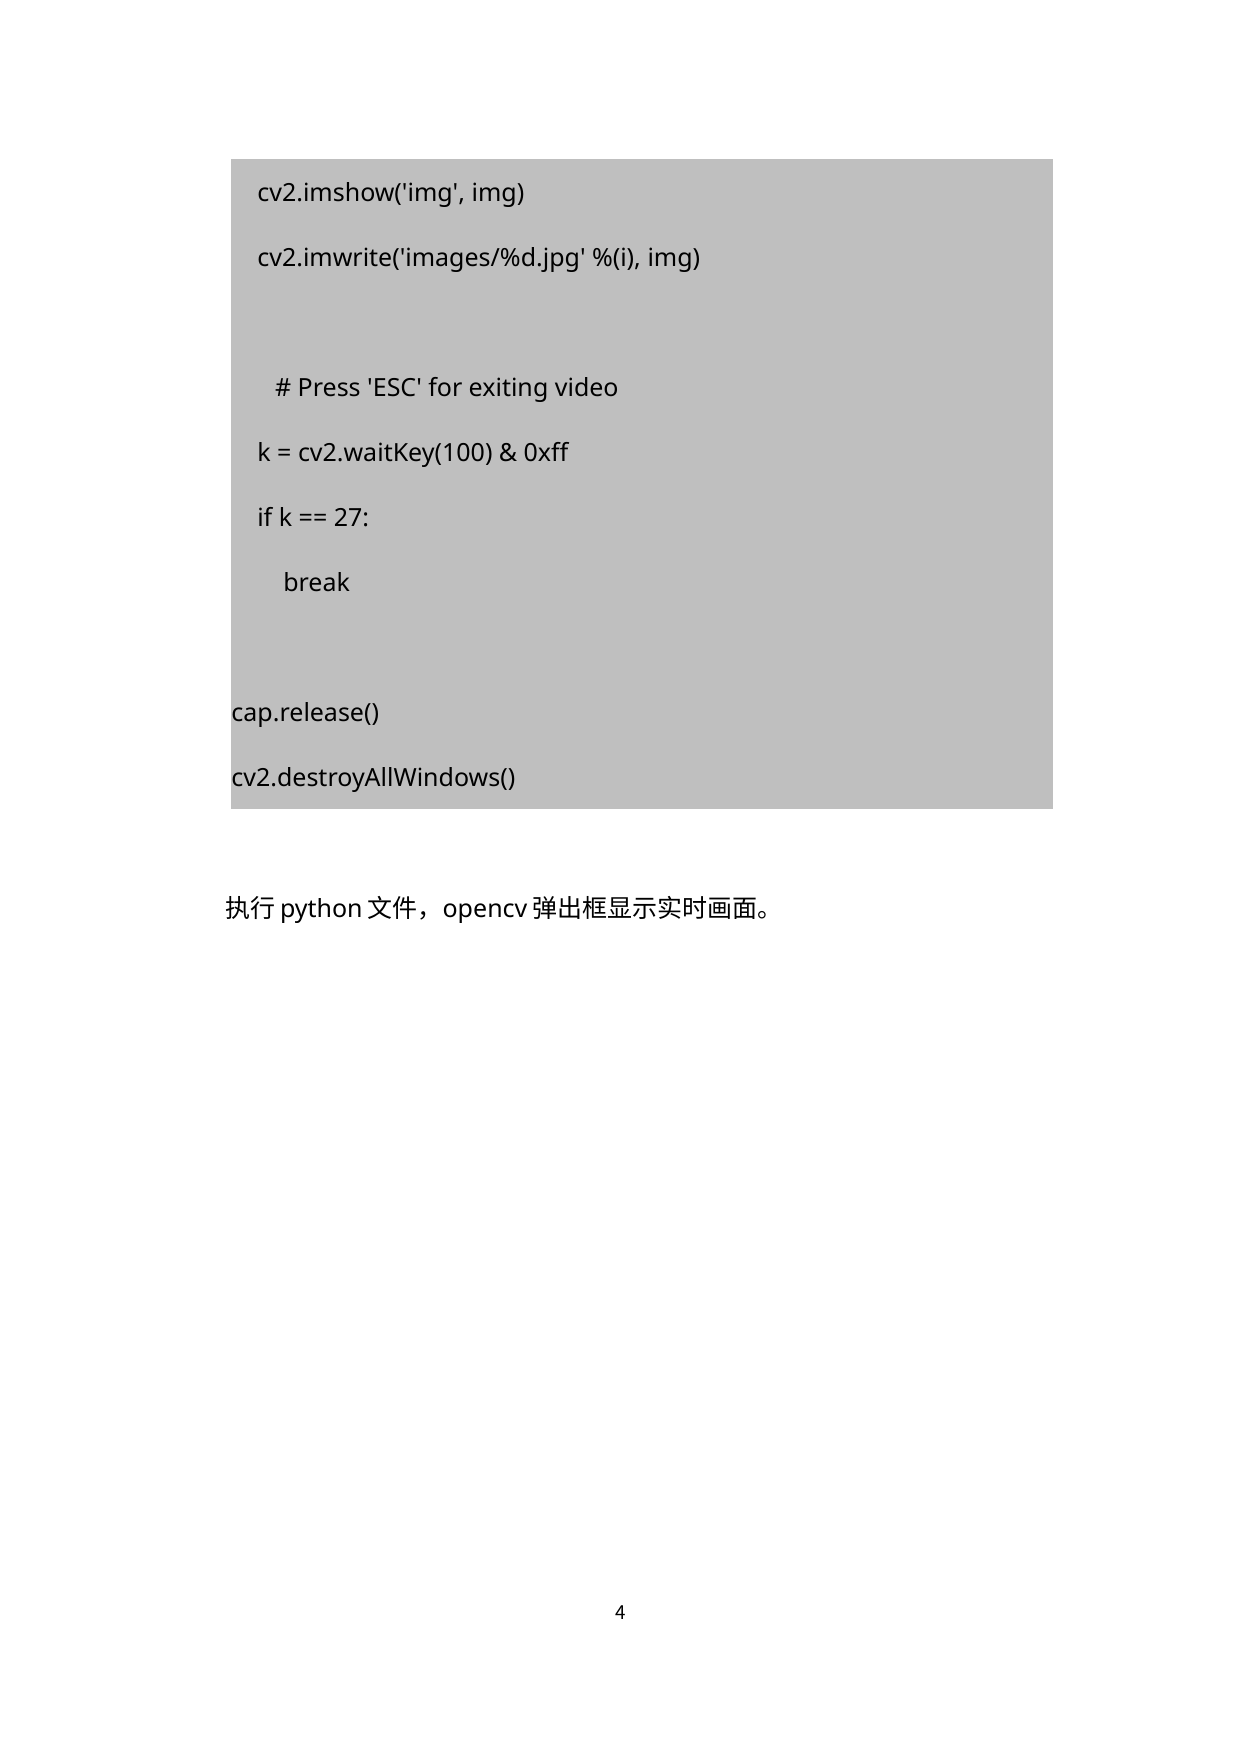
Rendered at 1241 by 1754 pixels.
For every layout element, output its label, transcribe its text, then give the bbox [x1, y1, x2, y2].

text # Press 'ESC' for exiting video [231, 354, 1053, 419]
text cap.release() [231, 679, 1053, 744]
text cv2.imwrite('images/%d.jpg' %(i), img) [231, 224, 1053, 289]
text cv2.destroyAllWindows() [231, 744, 1053, 809]
text cv2.imshow('img', img) [231, 159, 1053, 224]
text if k == 27: [231, 484, 1053, 549]
text break [231, 549, 1053, 614]
text 执行python文件，opencv弹出框显示实时画面。 [225, 874, 1053, 939]
text k = cv2.waitKey(100) & 0xff [231, 419, 1053, 484]
